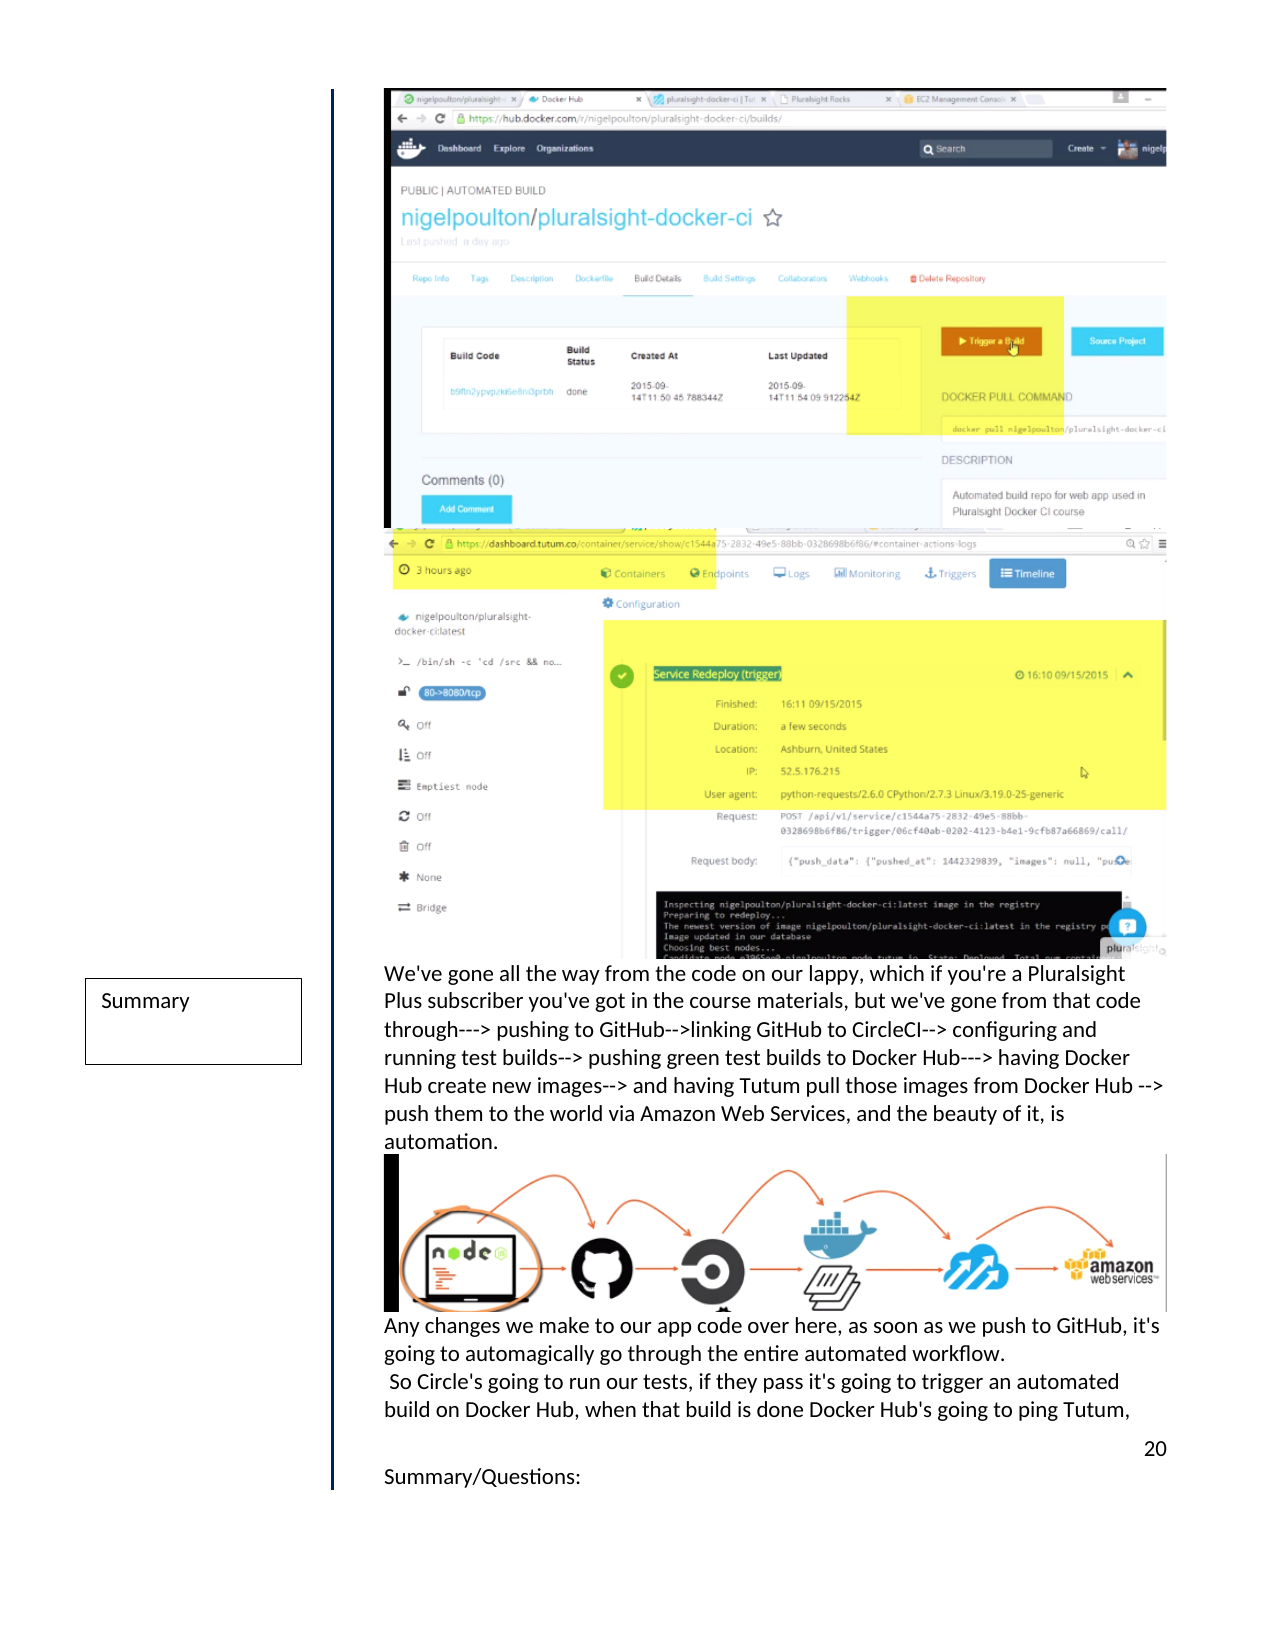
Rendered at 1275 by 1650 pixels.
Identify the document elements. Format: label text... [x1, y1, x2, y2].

picture [383, 1154, 1167, 1312]
text Any changes we make to our app code over here, as soon as we push to GitHub, it's going to automagically go through the entire automated workflow. [384, 1312, 1167, 1367]
picture [383, 88, 1167, 959]
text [384, 1367, 1167, 1423]
text We've gone all the way from the code on our lappy, which if you're a Pluralsight Plus subscriber you've got in the course materials, but we've gone from that code through---> pushing to GitHub-->linking GitHub to CircleCI--> configuring and running test builds--> pushing green test builds to Docker Hub---> having Docker Hub create new images--> and having Tutum pull those images from Docker Hub --> push them to the world via Amazon Web Services, and the beauty of it, is automation. [384, 959, 1167, 1154]
